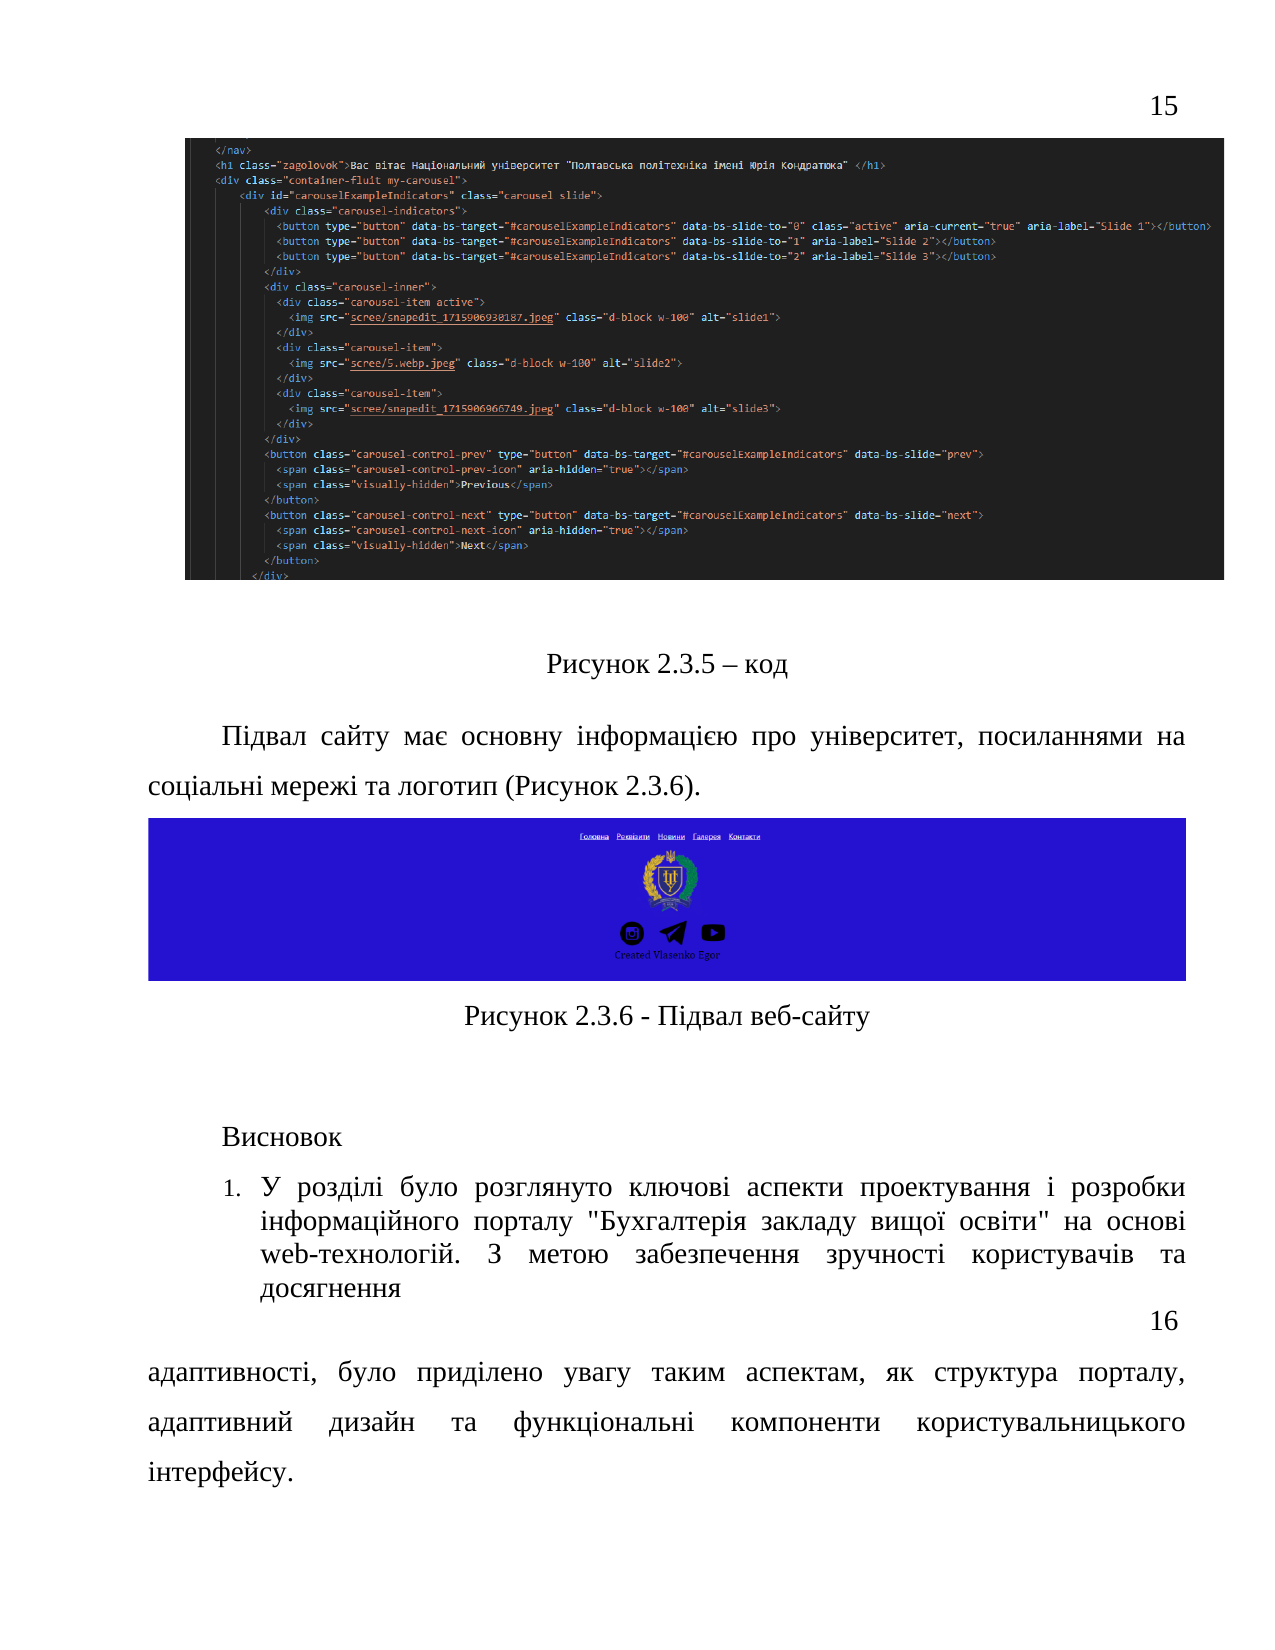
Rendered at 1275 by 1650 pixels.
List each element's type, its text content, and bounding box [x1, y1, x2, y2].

text Рисунок 2.3.5 – код [148, 647, 1186, 680]
text адаптивності, було приділено увагу таким аспектам, як структура порталу, адаптивний дизайн та функціональні компоненти користувальницького інтерфейсу. [148, 1354, 1186, 1488]
picture [185, 138, 1225, 580]
text Висновок [148, 1119, 1186, 1153]
list У розділі було розглянуто ключові аспекти проектування і розробки інформаційного порталу "Бухгалтерія закладу вищої освіти" на основі web-технологій. З метою забезпечення зручності користувачів та досягнення [223, 1169, 1186, 1303]
text Рисунок 2.3.6 - Підвал веб-сайту [148, 998, 1186, 1031]
text Підвал сайту має основну інформацією про університет, посиланнями на соціальні мережі та логотип (Рисунок 2.3.6). [148, 718, 1186, 802]
picture [148, 818, 1186, 981]
